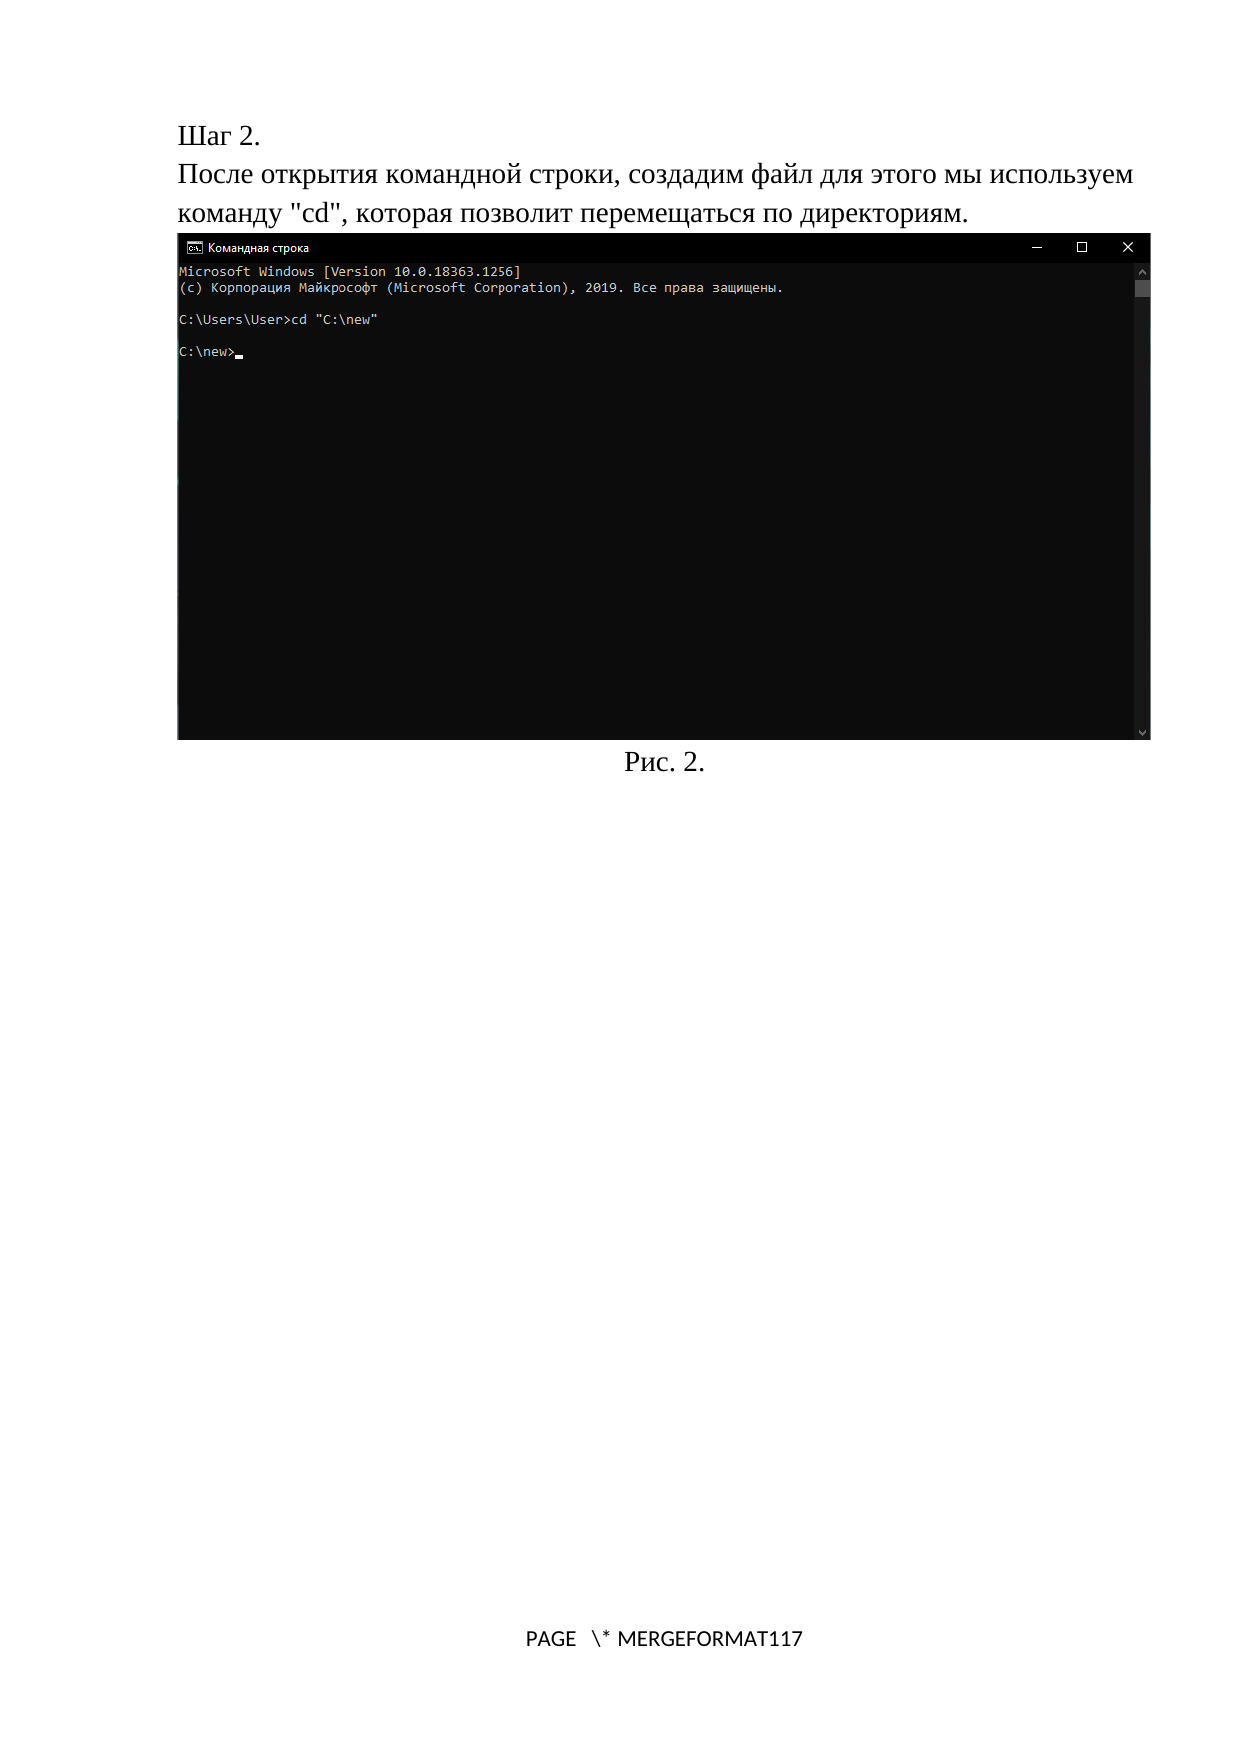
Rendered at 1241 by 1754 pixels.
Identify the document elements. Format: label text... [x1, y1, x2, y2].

text Рис. 2. [177, 744, 1152, 778]
picture [177, 233, 1151, 740]
text После открытия командной строки, создадим файл для этого мы используем команду "cd", которая позволит перемещаться по директориям. [177, 157, 1152, 229]
text Шаг 2. [177, 118, 1152, 152]
